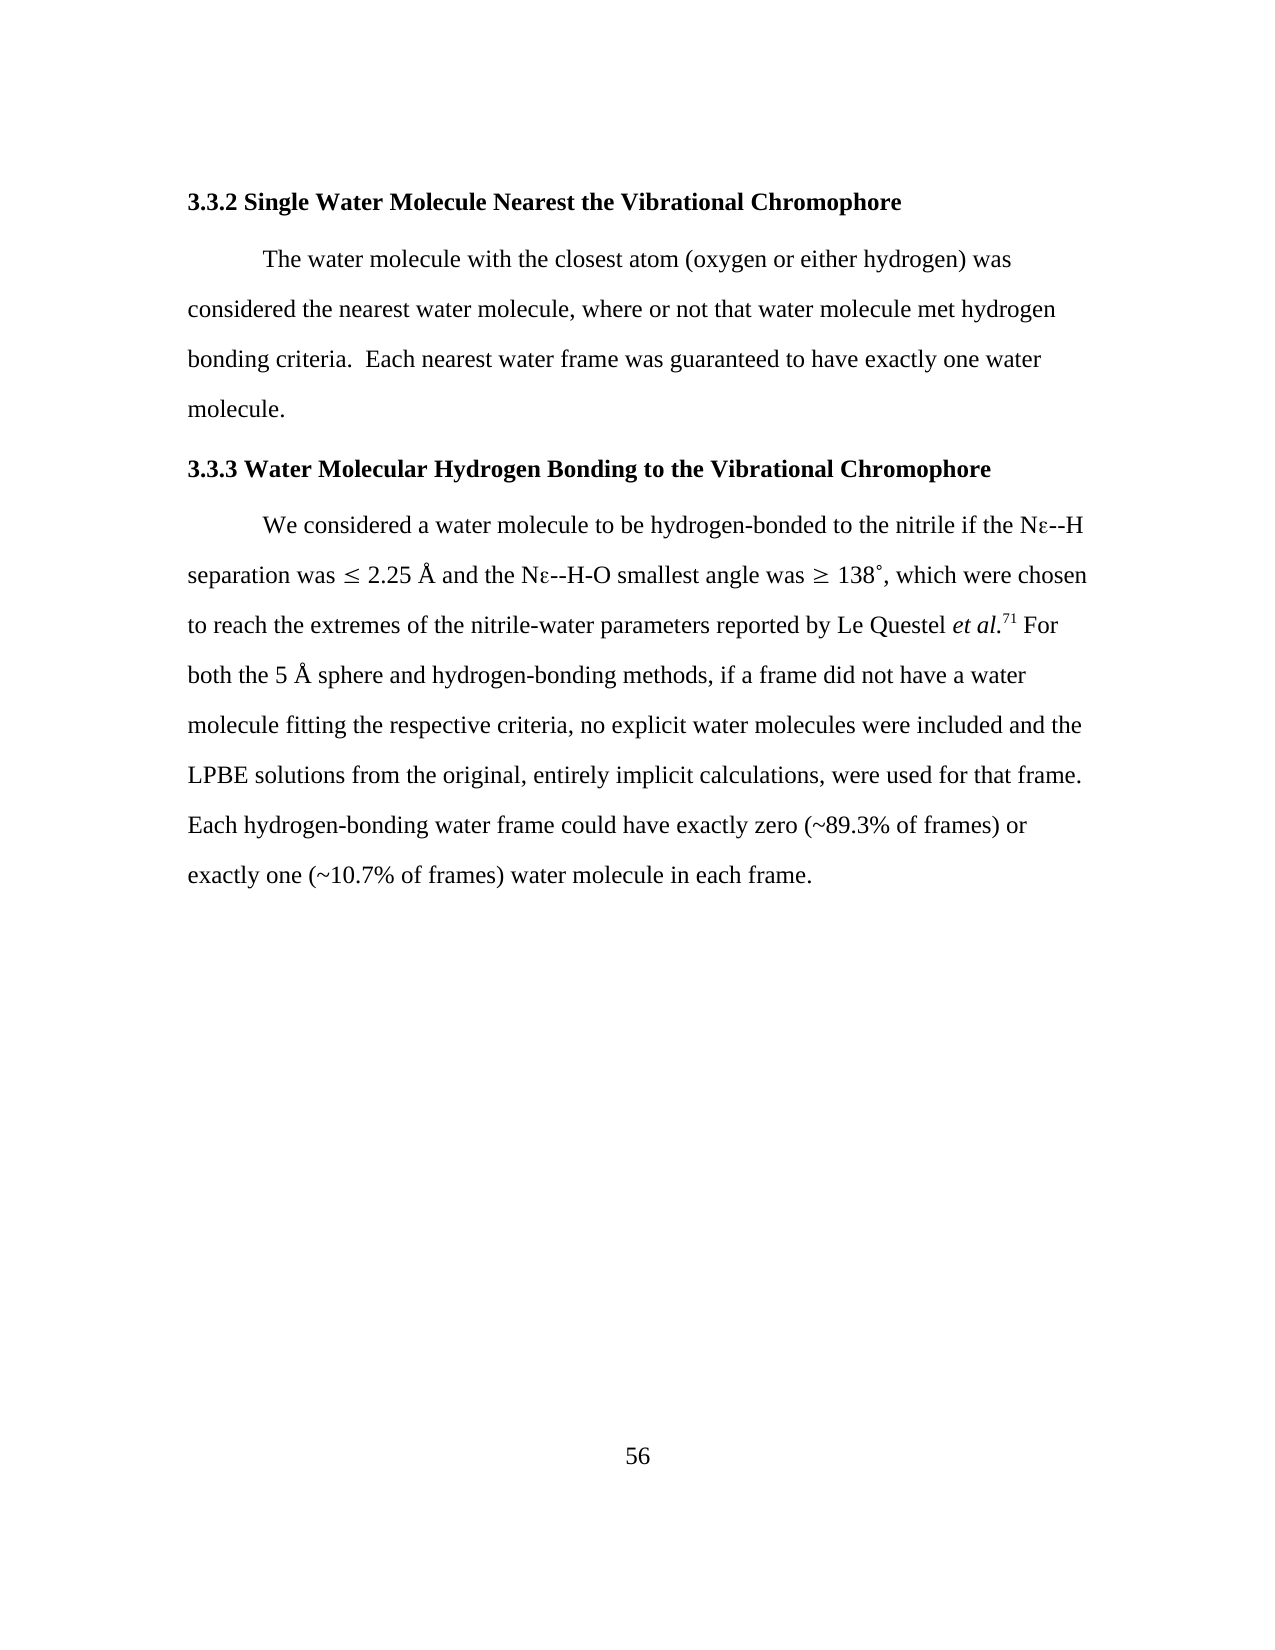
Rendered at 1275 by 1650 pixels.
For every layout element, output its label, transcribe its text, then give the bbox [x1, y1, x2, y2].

subtitle Water Molecular Hydrogen Bonding to the Vibrational Chromophore [187, 454, 1087, 482]
text The water molecule with the closest atom (oxygen or either hydrogen) was considered the nearest water molecule, where or not that water molecule met hydrogen bonding criteria. Each nearest water frame was guaranteed to have exactly one water molecule. [187, 222, 1087, 422]
subtitle Single Water Molecule Nearest the Vibrational Chromophore [187, 187, 1087, 216]
text We considered a water molecule to be hydrogen-bonded to the nitrile if the N--H separation was 2.25 Å and the N--H-O smallest angle was 138˚, which were chosen to reach the extremes of the nitrile-water parameters reported by Le Questel et al.71 For both the 5 Å sphere and hydrogen-bonding methods, if a frame did not have a water molecule fitting the respective criteria, no explicit water molecules were included and the LPBE solutions from the original, entirely implicit calculations, were used for that frame. Each hydrogen-bonding water frame could have exactly zero (~89.3% of frames) or exactly one (~10.7% of frames) water molecule in each frame. [187, 489, 1087, 889]
